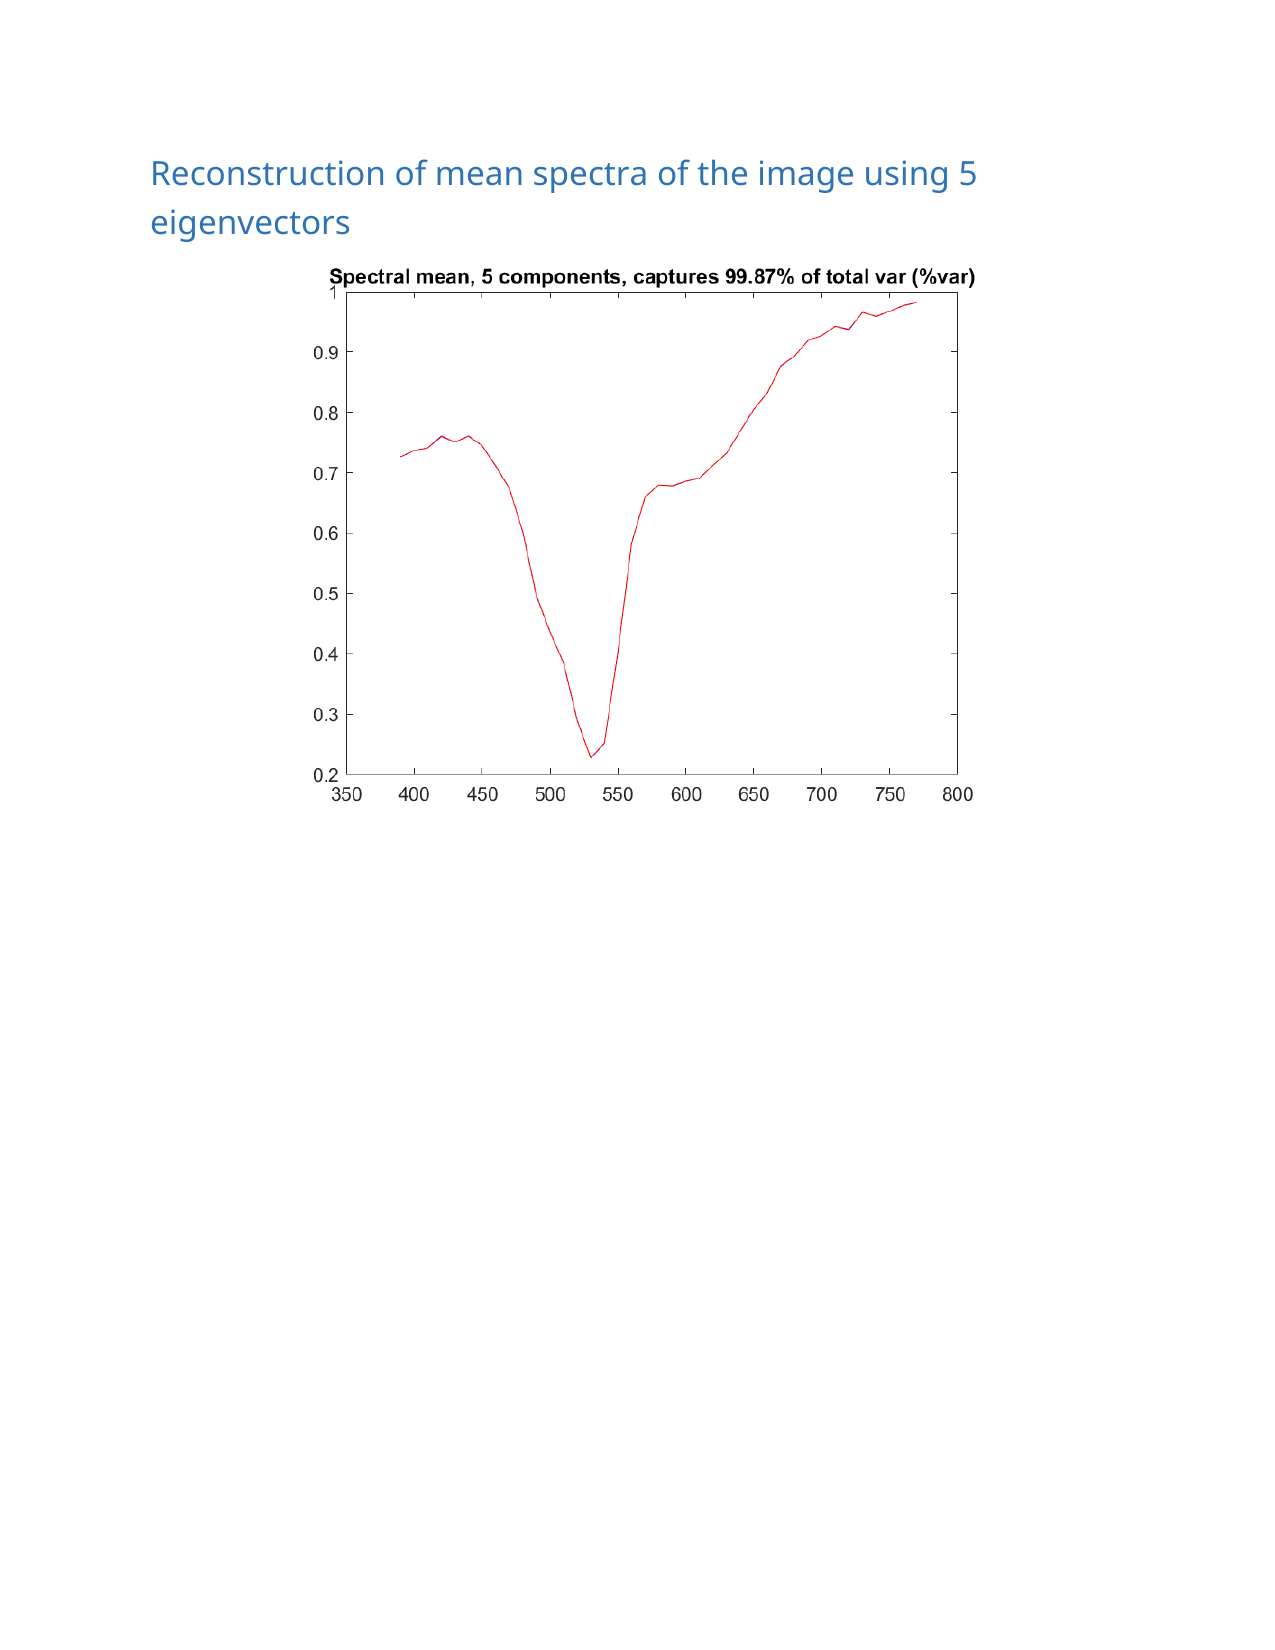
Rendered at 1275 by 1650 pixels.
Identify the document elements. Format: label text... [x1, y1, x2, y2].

subtitle Reconstruction of mean spectra of the image using 5 eigenvectors [150, 150, 1125, 244]
picture [243, 247, 1032, 839]
